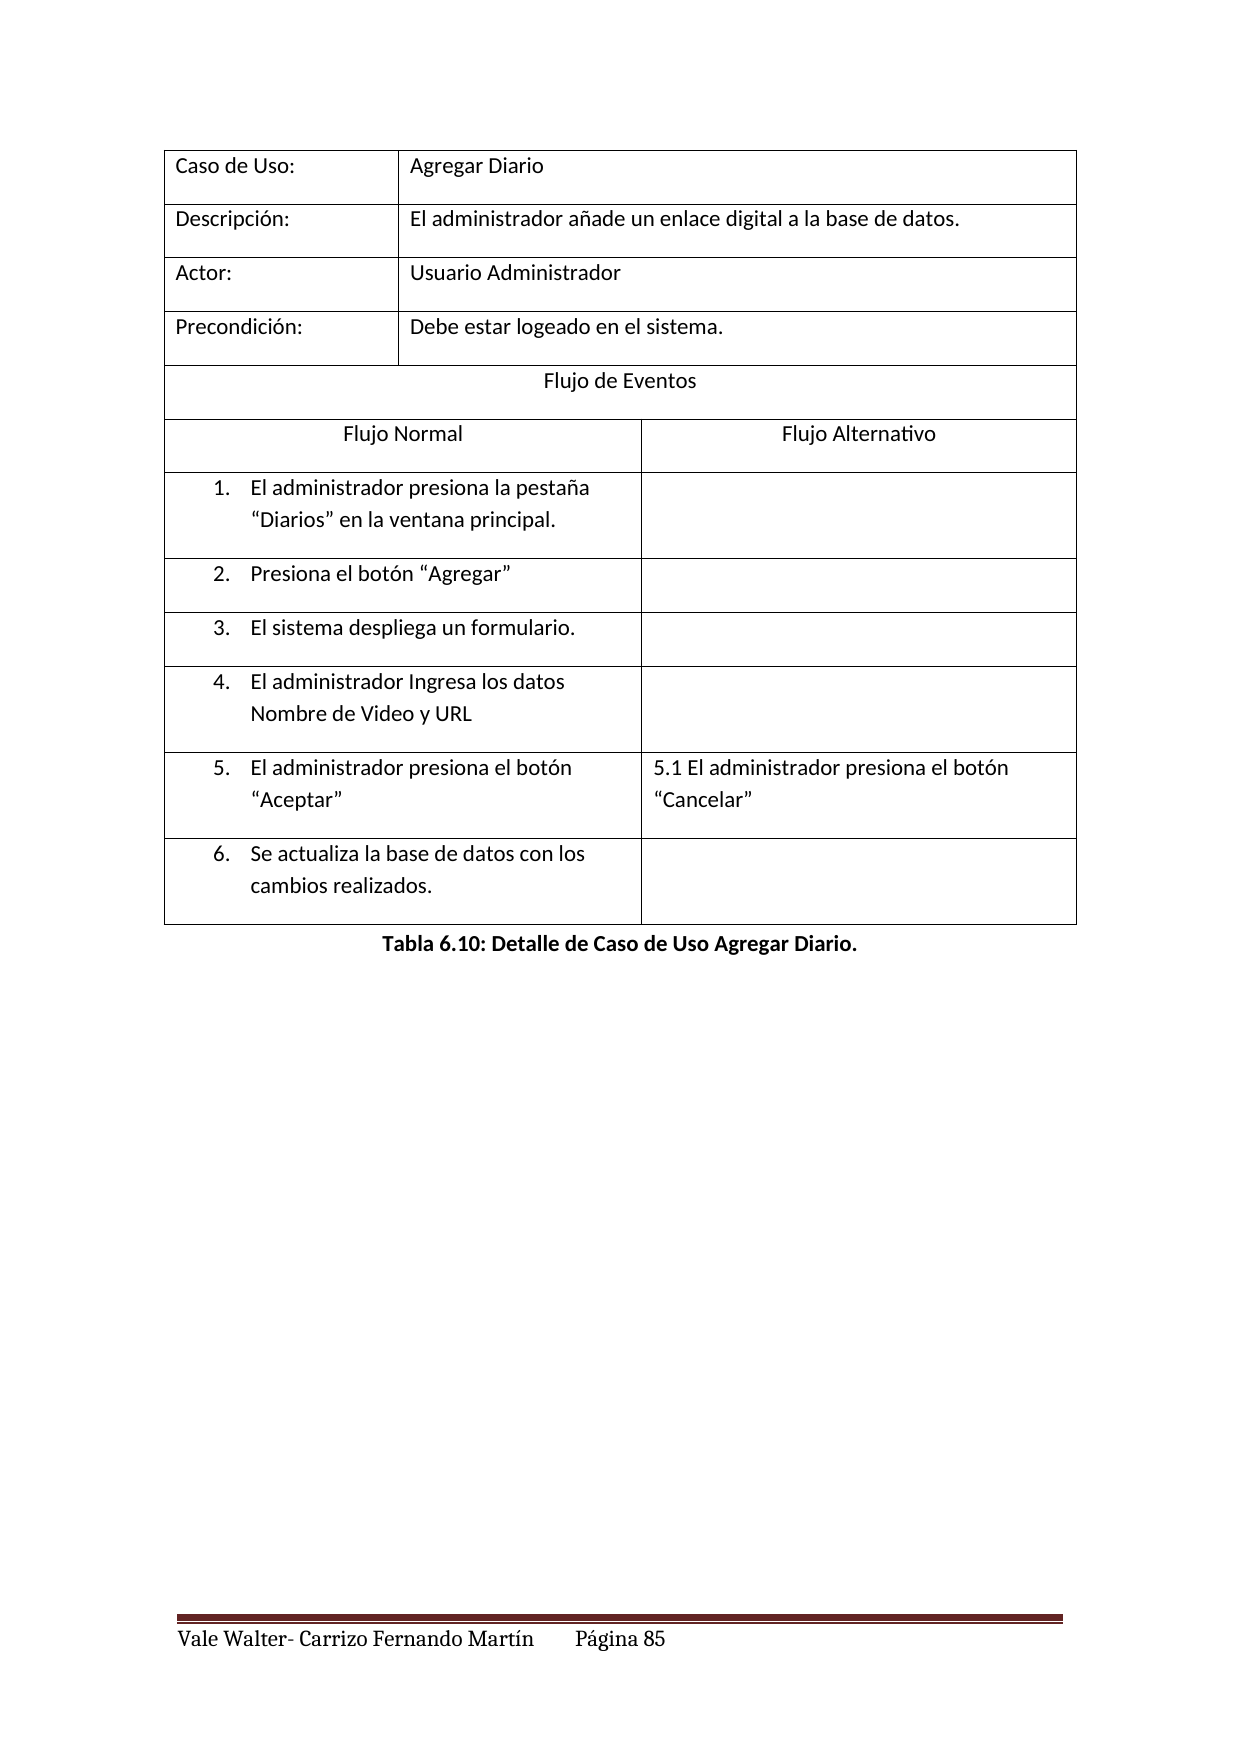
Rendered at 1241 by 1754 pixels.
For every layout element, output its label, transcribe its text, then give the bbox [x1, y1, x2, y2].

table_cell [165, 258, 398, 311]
text Tabla 6.10: Detalle de Caso de Uso Agregar Diario. [177, 925, 1063, 957]
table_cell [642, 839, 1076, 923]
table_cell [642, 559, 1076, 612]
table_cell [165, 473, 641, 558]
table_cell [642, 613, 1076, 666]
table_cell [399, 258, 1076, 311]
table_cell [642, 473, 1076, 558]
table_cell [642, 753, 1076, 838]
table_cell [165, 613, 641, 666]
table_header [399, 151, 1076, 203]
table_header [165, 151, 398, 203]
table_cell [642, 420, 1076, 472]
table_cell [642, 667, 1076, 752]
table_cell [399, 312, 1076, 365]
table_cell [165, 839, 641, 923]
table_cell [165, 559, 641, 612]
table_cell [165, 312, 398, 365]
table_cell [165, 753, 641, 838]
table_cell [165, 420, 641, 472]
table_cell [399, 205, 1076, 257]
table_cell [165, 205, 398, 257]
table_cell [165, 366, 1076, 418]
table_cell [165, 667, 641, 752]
